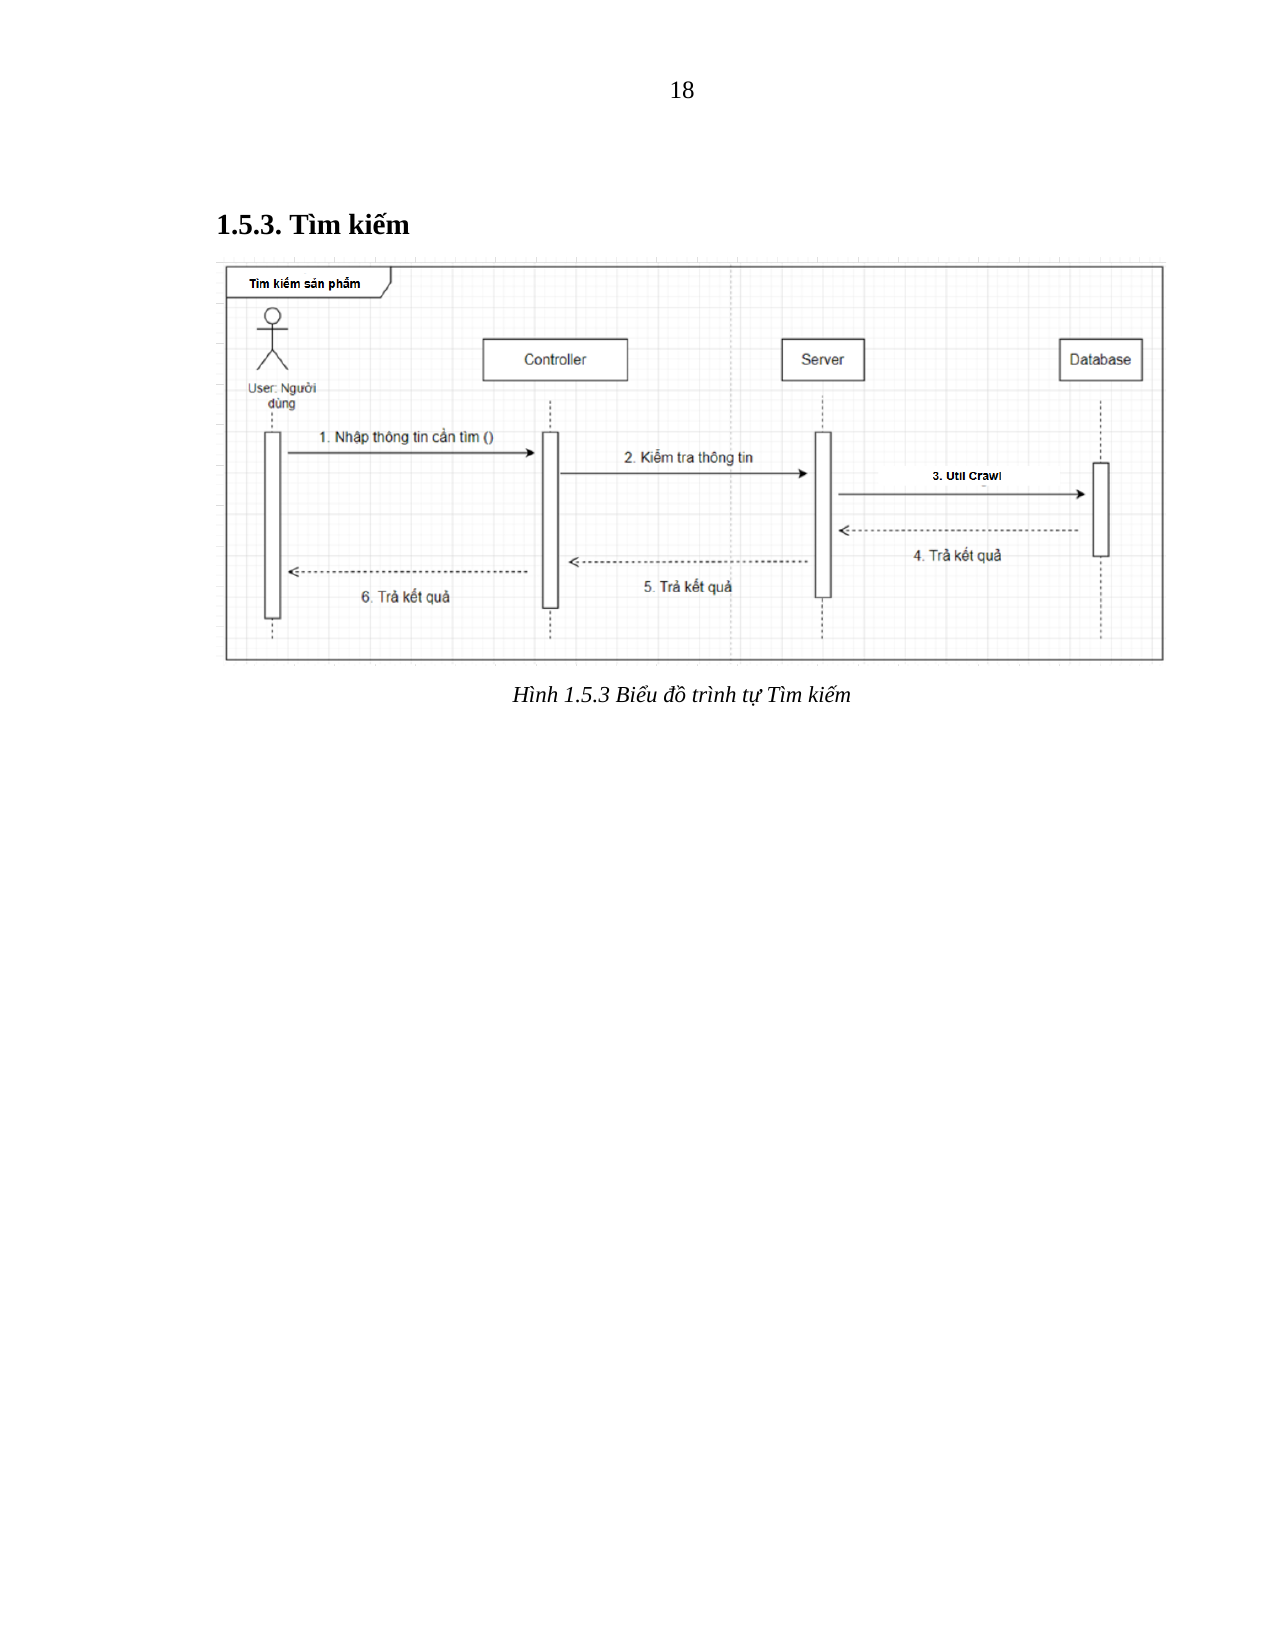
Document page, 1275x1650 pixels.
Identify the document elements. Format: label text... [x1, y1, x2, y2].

text Hình 1.5.3 Biểu đồ trình tự Tìm kiếm [207, 681, 1157, 707]
text 1.5.3. Tìm kiếm [216, 207, 1126, 240]
picture [216, 257, 1167, 666]
